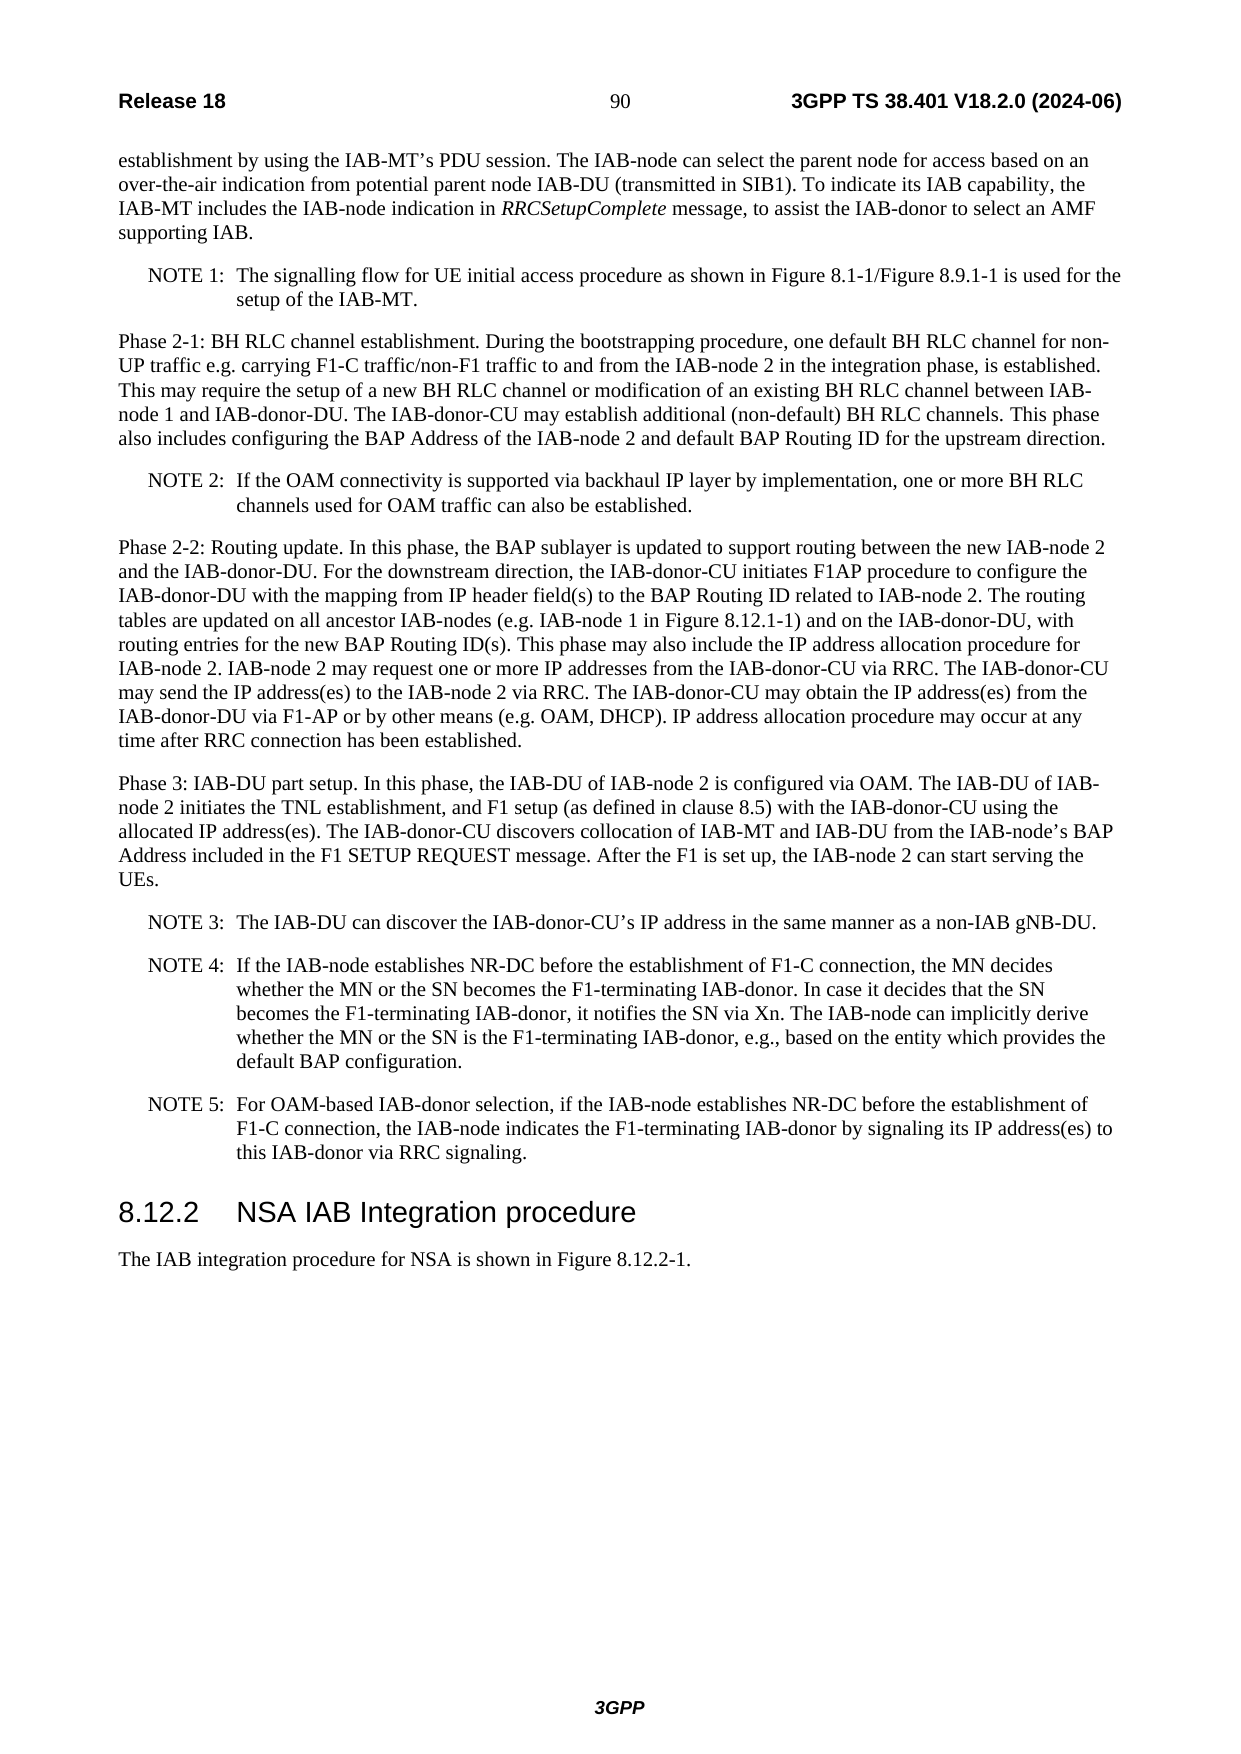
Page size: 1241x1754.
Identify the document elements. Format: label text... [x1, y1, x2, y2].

text NOTE 5: For OAM-based IAB-donor selection, if the IAB-node establishes NR-DC before the establishment of F1-C connection, the IAB-node indicates the F1-terminating IAB-donor by signaling its IP address(es) to this IAB-donor via RRC signaling. [148, 1092, 1122, 1164]
text Phase 2-2: Routing update. In this phase, the BAP sublayer is updated to support routing between the new IAB-node 2 and the IAB-donor-DU. For the downstream direction, the IAB-donor-CU initiates F1AP procedure to configure the IAB-donor-DU with the mapping from IP header field(s) to the BAP Routing ID related to IAB-node 2. The routing tables are updated on all ancestor IAB-nodes (e.g. IAB-node 1 in Figure 8.12.1-1) and on the IAB-donor-DU, with routing entries for the new BAP Routing ID(s). This phase may also include the IP address allocation procedure for IAB-node 2. IAB-node 2 may request one or more IP addresses from the IAB-donor-CU via RRC. The IAB-donor-CU may send the IP address(es) to the IAB-node 2 via RRC. The IAB-donor-CU may obtain the IP address(es) from the IAB-donor-DU via F1-AP or by other means (e.g. OAM, DHCP). IP address allocation procedure may occur at any time after RRC connection has been established. [118, 535, 1122, 752]
text NOTE 4: If the IAB-node establishes NR-DC before the establishment of F1-C connection, the MN decides whether the MN or the SN becomes the F1-terminating IAB-donor. In case it decides that the SN becomes the F1-terminating IAB-donor, it notifies the SN via Xn. The IAB-node can implicitly derive whether the MN or the SN is the F1-terminating IAB-donor, e.g., based on the entity which provides the default BAP configuration. [148, 952, 1122, 1073]
text The IAB integration procedure for NSA is shown in Figure 8.12.2-1. [118, 1247, 1122, 1271]
text Phase 2-1: BH RLC channel establishment. During the bootstrapping procedure, one default BH RLC channel for non-UP traffic e.g. carrying F1-C traffic/non-F1 traffic to and from the IAB-node 2 in the integration phase, is established. This may require the setup of a new BH RLC channel or modification of an existing BH RLC channel between IAB-node 1 and IAB-donor-DU. The IAB-donor-CU may establish additional (non-default) BH RLC channels. This phase also includes configuring the BAP Address of the IAB-node 2 and default BAP Routing ID for the upstream direction. [118, 329, 1122, 450]
text NOTE 2: If the OAM connectivity is supported via backhaul IP layer by implementation, one or more BH RLC channels used for OAM traffic can also be established. [148, 468, 1122, 517]
text NOTE 1: The signalling flow for UE initial access procedure as shown in Figure 8.1-1/Figure 8.9.1-1 is used for the setup of the IAB-MT. [148, 262, 1122, 311]
subtitle 8.12.2 NSA IAB Integration procedure [118, 1195, 1122, 1228]
text Phase 3: IAB-DU part setup. In this phase, the IAB-DU of IAB-node 2 is configured via OAM. The IAB-DU of IAB-node 2 initiates the TNL establishment, and F1 setup (as defined in clause 8.5) with the IAB-donor-CU using the allocated IP address(es). The IAB-donor-CU discovers collocation of IAB-MT and IAB-DU from the IAB-node’s BAP Address included in the F1 SETUP REQUEST message. After the F1 is set up, the IAB-node 2 can start serving the UEs. [118, 771, 1122, 891]
text NOTE 3: The IAB-DU can discover the IAB-donor-CU’s IP address in the same manner as a non-IAB gNB-DU. [148, 910, 1122, 934]
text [118, 147, 1122, 244]
